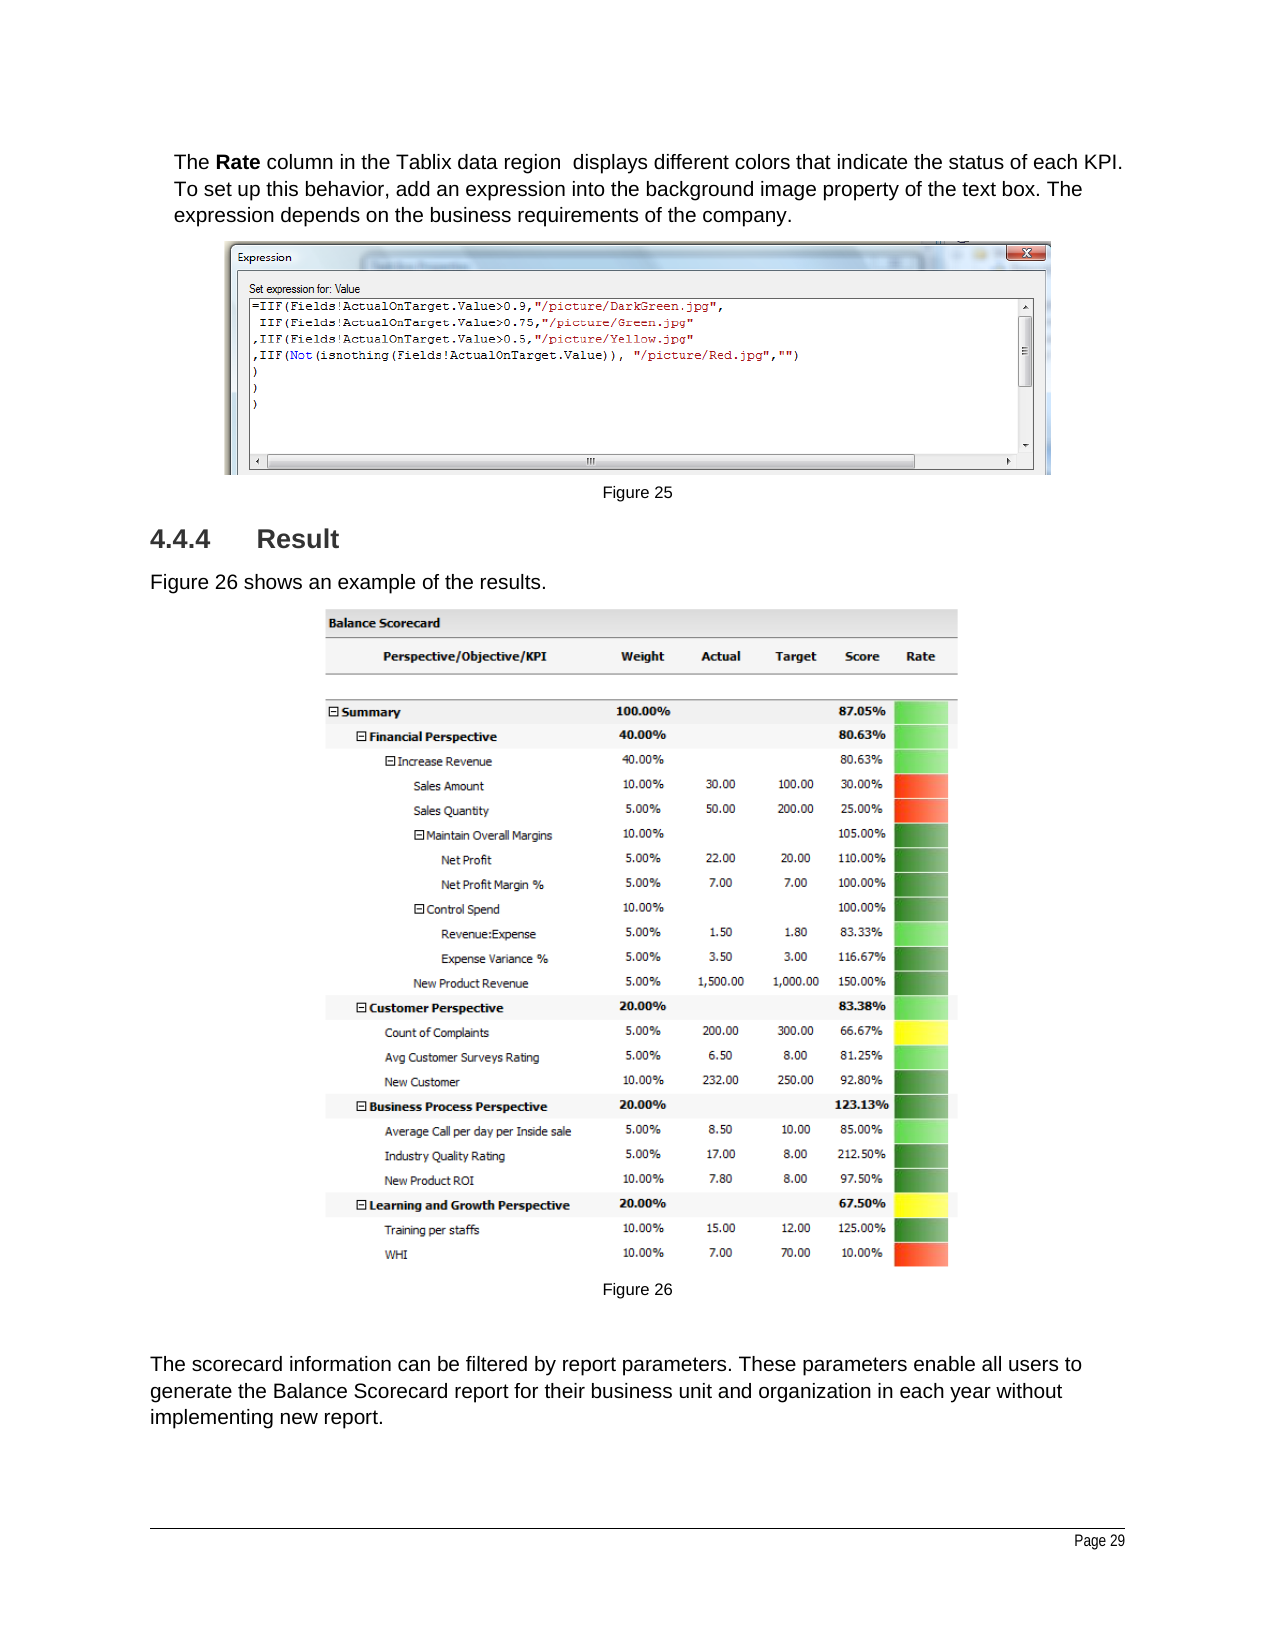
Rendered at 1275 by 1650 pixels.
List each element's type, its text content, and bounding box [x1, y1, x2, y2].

subtitle Result [150, 523, 1125, 554]
text The scorecard information can be filtered by report parameters. These parameters enable all users to generate the Balance Scorecard report for their business unit and organization in each year without implementing new report. [150, 1352, 1125, 1429]
picture [317, 608, 958, 1272]
text The Rate column in the Tablix data region displays different colors that indicate the status of each KPI. To set up this behavior, add an expression into the background image property of the text box. The expression depends on the business requirements of the company. [174, 150, 1125, 227]
text Figure 25 [150, 483, 1125, 502]
text Figure 26 shows an example of the results. [150, 570, 1125, 594]
picture [224, 241, 1051, 475]
text Figure 26 [150, 1280, 1125, 1299]
